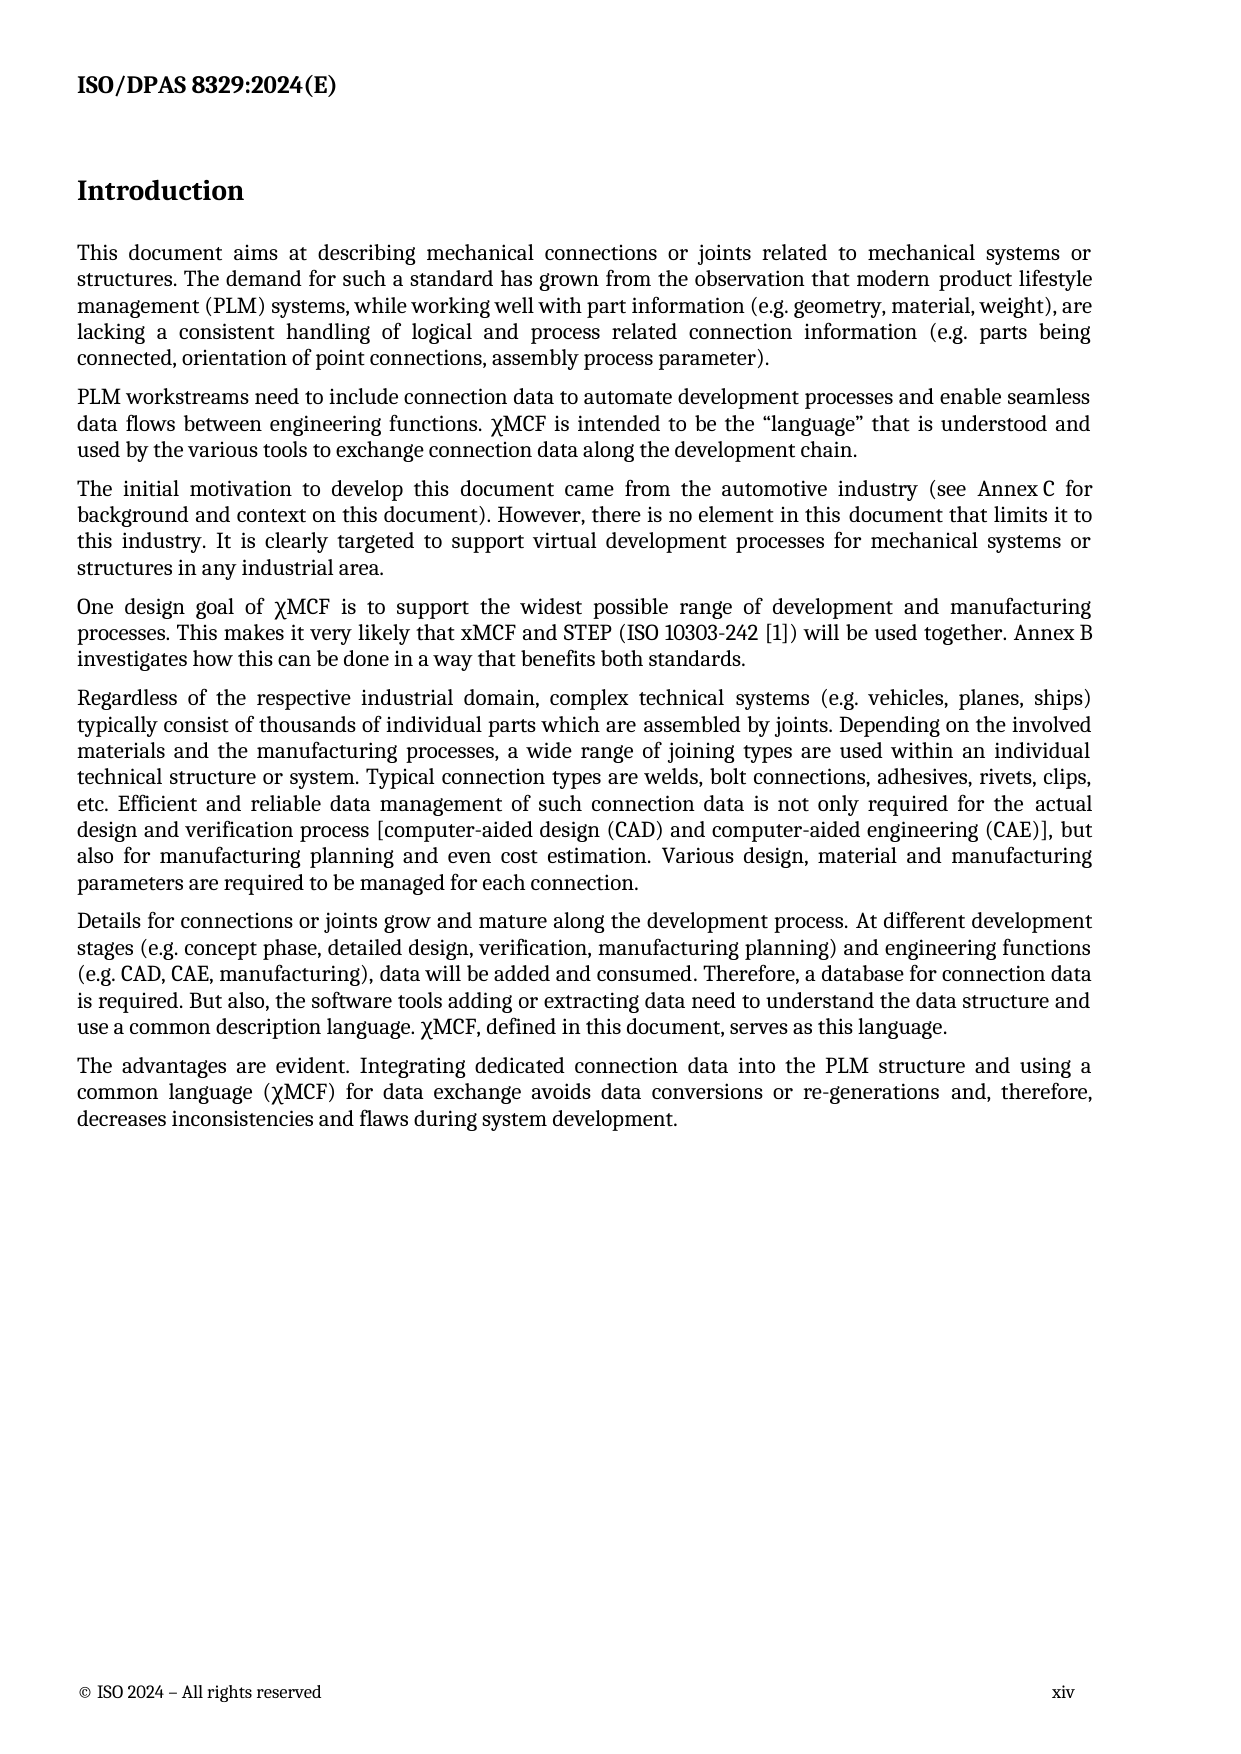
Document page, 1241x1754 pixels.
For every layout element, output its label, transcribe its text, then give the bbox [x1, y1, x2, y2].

text Regardless of the respective industrial domain, complex technical systems (e.g. vehicles, planes, ships) typically consist of thousands of individual parts which are assembled by joints. Depending on the involved materials and the manufacturing processes, a wide range of joining types are used within an individual technical structure or system. Typical connection types are welds, bolt connections, adhesives, rivets, clips, etc. Efficient and reliable data management of such connection data is not only required for the actual design and verification process [computer-aided design (CAD) and computer-aided engineering (CAE)], but also for manufacturing planning and even cost estimation. Various design, material and manufacturing parameters are required to be managed for each connection. [77, 685, 1092, 896]
text The advantages are evident. Integrating dedicated connection data into the PLM structure and using a common language (χMCF) for data exchange avoids data conversions or re-generations and, therefore, decreases inconsistencies and flaws during system development. [77, 1053, 1092, 1132]
text This document aims at describing mechanical connections or joints related to mechanical systems or structures. The demand for such a standard has grown from the observation that modern product lifestyle management (PLM) systems, while working well with part information (e.g. geometry, material, weight), are lacking a consistent handling of logical and process related connection information (e.g. parts being connected, orientation of point connections, assembly process parameter). [77, 240, 1092, 371]
text The initial motivation to develop this document came from the automotive industry (see Annex C for background and context on this document). However, there is no element in this document that limits it to this industry. It is clearly targeted to support virtual development processes for mechanical systems or structures in any industrial area. [77, 476, 1092, 581]
title Introduction [77, 174, 1092, 207]
text One design goal of χMCF is to support the widest possible range of development and manufacturing processes. This makes it very likely that xMCF and STEP (ISO 10303-242) will be used together. Annex B investigates how this can be done in a way that benefits both standards. [77, 593, 1092, 672]
text PLM workstreams need to include connection data to automate development processes and enable seamless data flows between engineering functions. χMCF is intended to be the “language” that is understood and used by the various tools to exchange connection data along the development chain. [77, 384, 1092, 463]
text Details for connections or joints grow and mature along the development process. At different development stages (e.g. concept phase, detailed design, verification, manufacturing planning) and engineering functions (e.g. CAD, CAE, manufacturing), data will be added and consumed. Therefore, a database for connection data is required. But also, the software tools adding or extracting data need to understand the data structure and use a common description language. χMCF, defined in this document, serves as this language. [77, 908, 1092, 1040]
